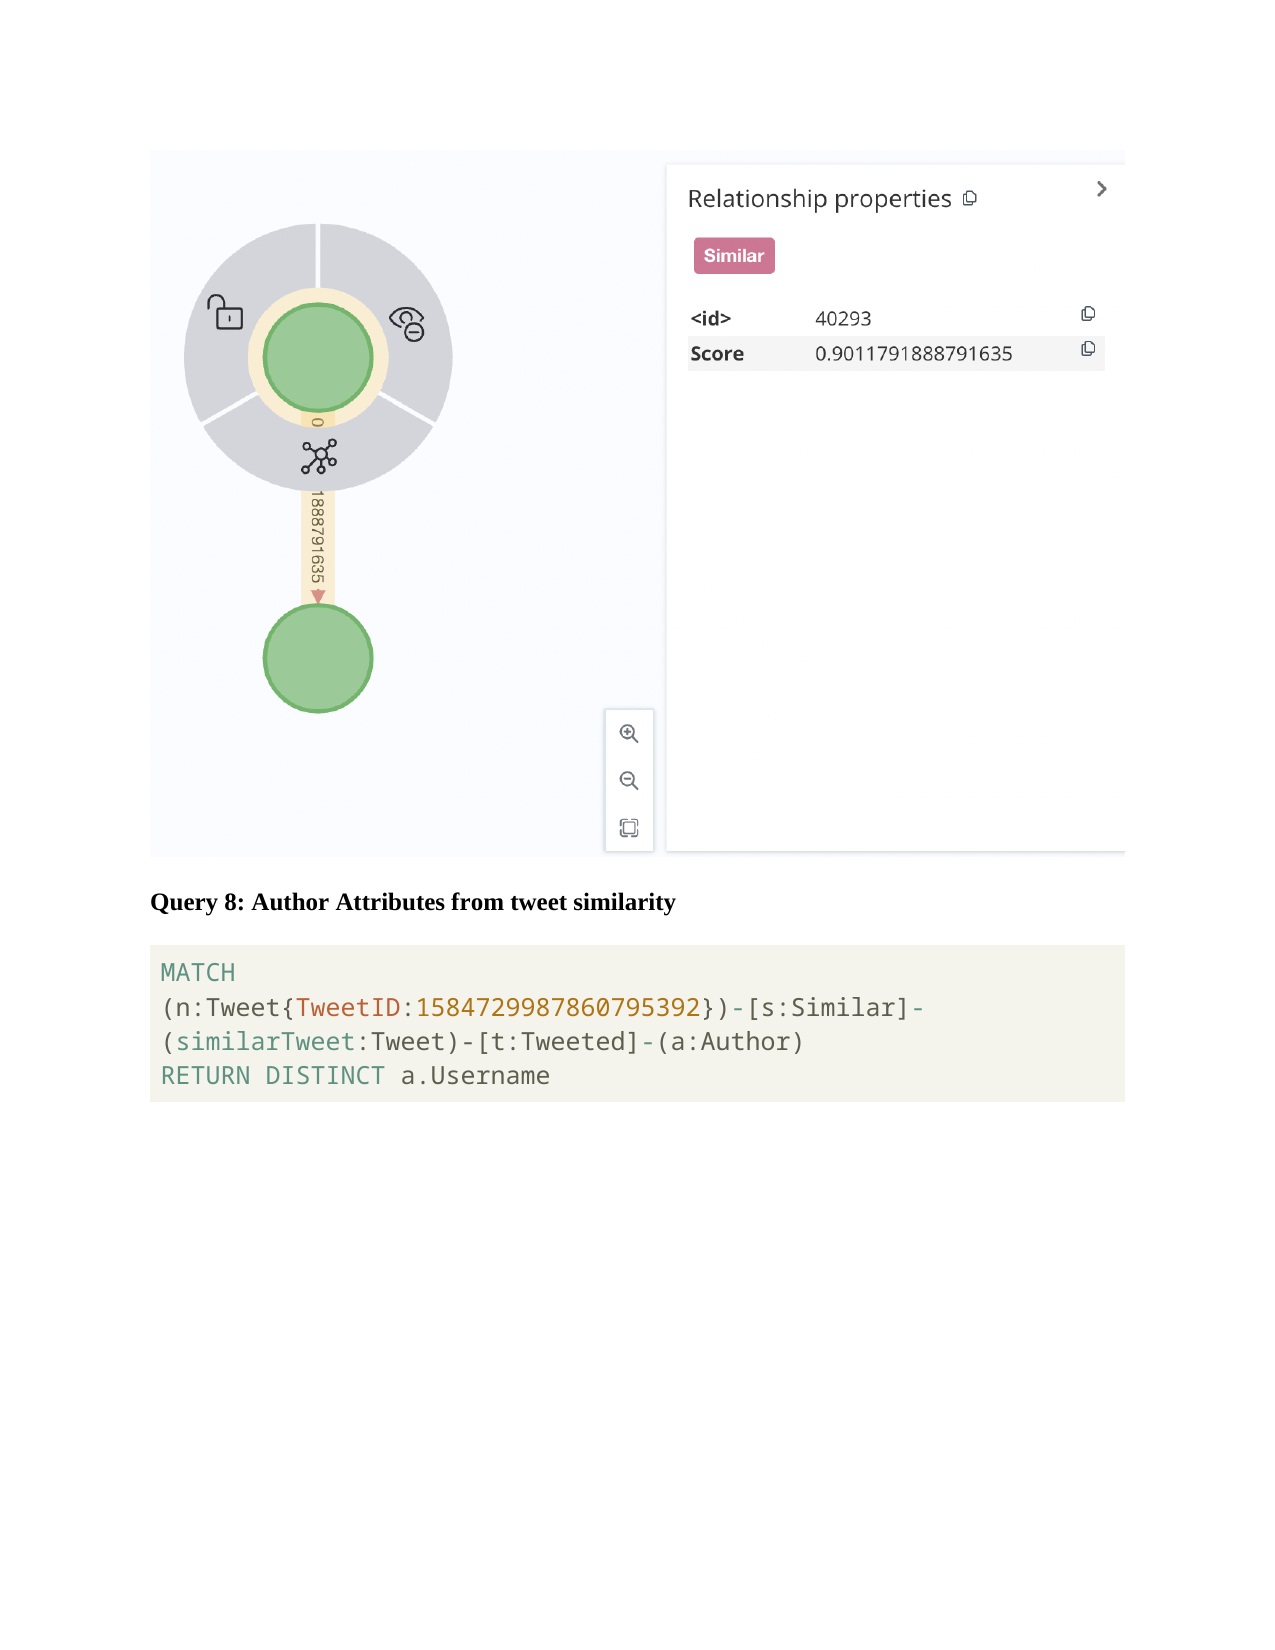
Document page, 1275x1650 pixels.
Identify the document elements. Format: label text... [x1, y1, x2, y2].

table_header MATCH (n:Tweet{TweetID:1584729987860795392})-[s:Similar]-(similarTweet:Tweet)-[t:Tweeted]-(a:Author) RETURN DISTINCT a.Username [150, 945, 1125, 1102]
text Query 8: Author Attributes from tweet similarity [150, 887, 1125, 916]
picture [150, 150, 1125, 857]
